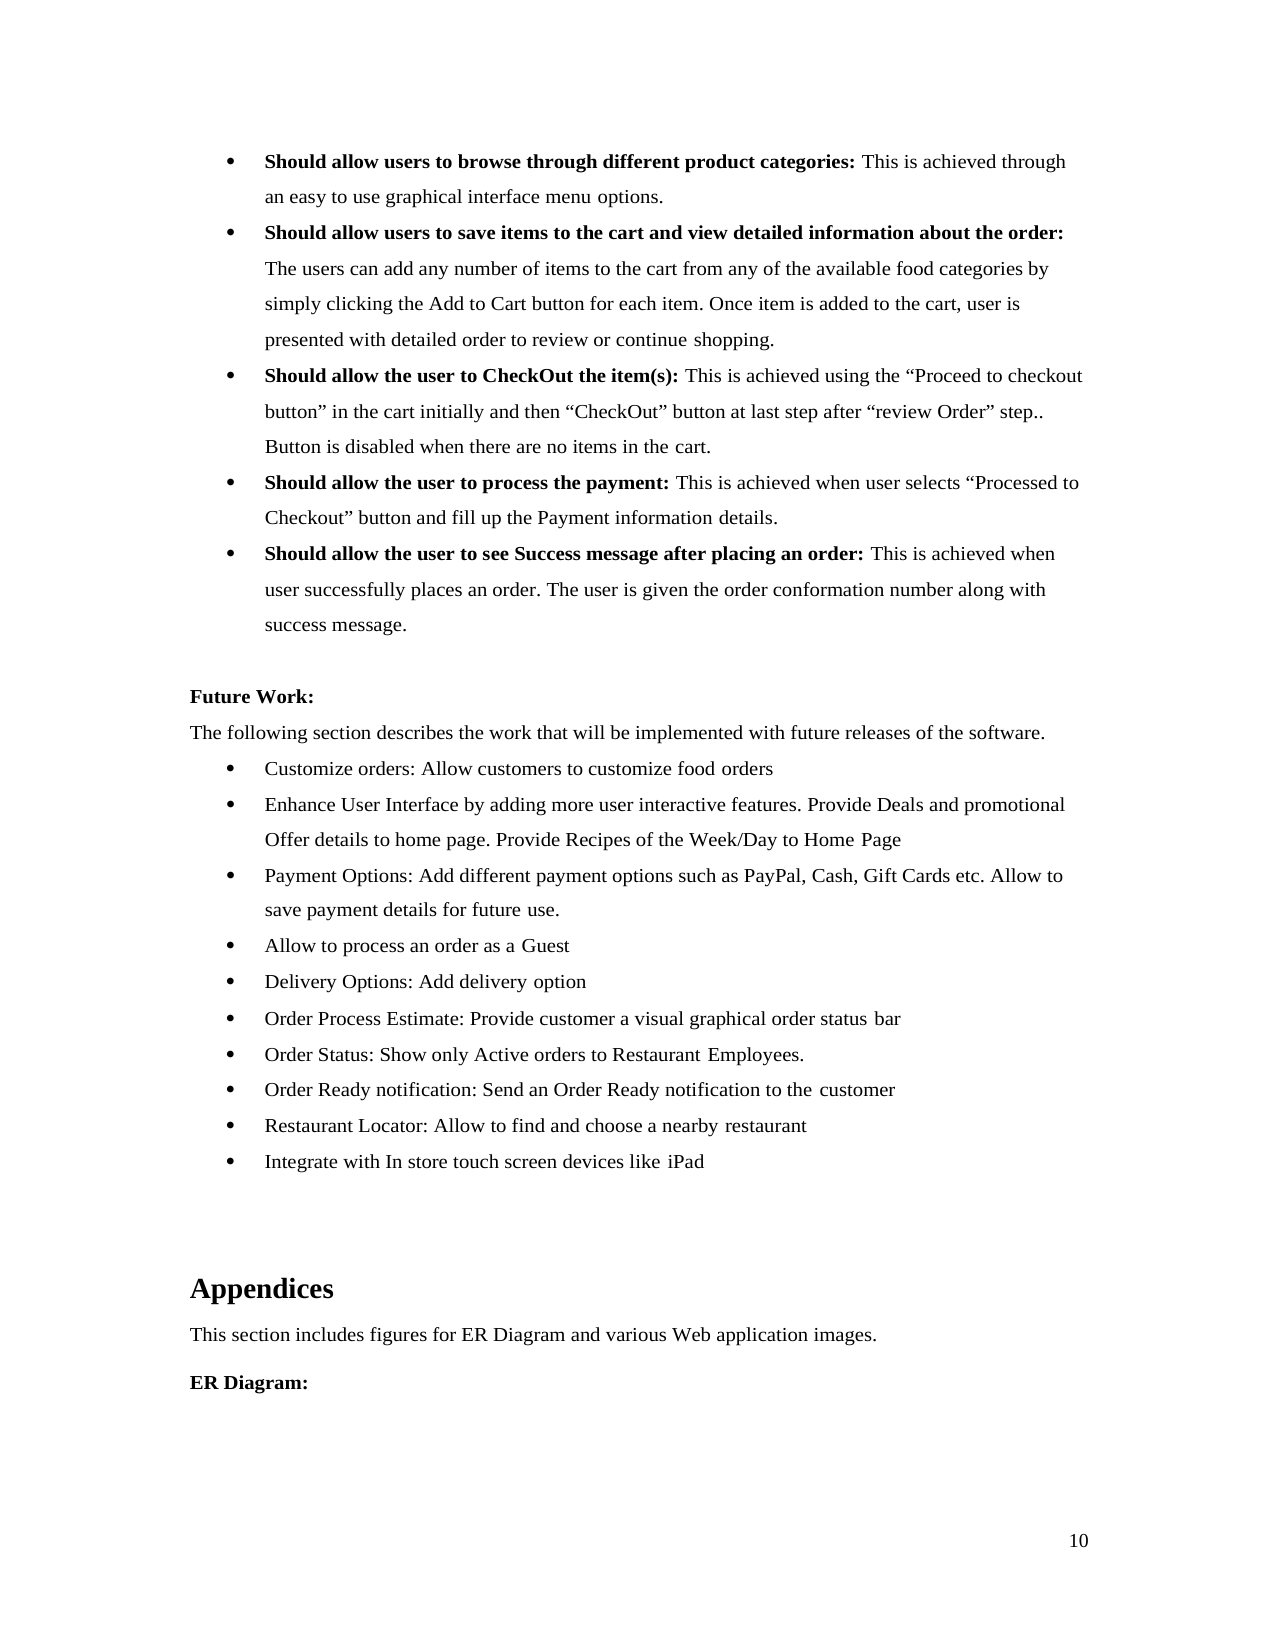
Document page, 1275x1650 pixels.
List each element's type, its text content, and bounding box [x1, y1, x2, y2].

list Should allow the user to CheckOut the item(s): This is achieved using the “Proceed to checkout button” in the cart initially and then “CheckOut” button at last step after “review Order” step.. Button is disabled when there are no items in the cart. [227, 364, 1087, 458]
list Integrate with In store touch screen devices like iPad [227, 1150, 1254, 1173]
subtitle Appendices [189, 1271, 1254, 1304]
list Customize orders: Allow customers to customize food orders [227, 757, 1254, 780]
list Should allow the user to see Success message after placing an order: This is achieved when user successfully places an order. The user is given the order conformation number along with success message. [227, 542, 1059, 636]
list Restaurant Locator: Allow to find and choose a nearby restaurant [227, 1114, 1254, 1137]
text This section includes figures for ER Diagram and various Web application images. [189, 1323, 1254, 1346]
list Enhance User Interface by adding more user interactive features. Provide Deals and promotional Offer details to home page. Provide Recipes of the Week/Day to Home Page [227, 793, 1070, 850]
subtitle ER Diagram: [189, 1371, 1254, 1394]
list Should allow the user to process the payment: This is achieved when user selects “Processed to Checkout” button and fill up the Payment information details. [227, 471, 1083, 529]
list Order Status: Show only Active orders to Restaurant Employees. [227, 1043, 1254, 1065]
list Delivery Options: Add delivery option [227, 971, 1254, 993]
subtitle Future Work: [189, 685, 1254, 708]
list Allow to process an order as a Guest [227, 934, 1254, 957]
text The following section describes the work that will be implemented with future releases of the software. [189, 721, 1254, 744]
list Payment Options: Add different payment options such as PayPal, Cash, Gift Cards etc. Allow to save payment details for future use. [227, 863, 1068, 921]
list Should allow users to save items to the cart and view detailed information about the order: The users can add any number of items to the cart from any of the available food categories by simply clicking the Add to Cart button for each item. Once item is added to the cart, user is presented with detailed order to review or continue shopping. [227, 221, 1070, 351]
list Order Process Estimate: Provide customer a visual graphical order status bar [227, 1007, 1254, 1029]
list Order Ready notification: Send an Order Ready notification to the customer [227, 1078, 1254, 1101]
list Should allow users to browse through different product categories: This is achieved through an easy to use graphical interface menu options. [227, 150, 1070, 208]
